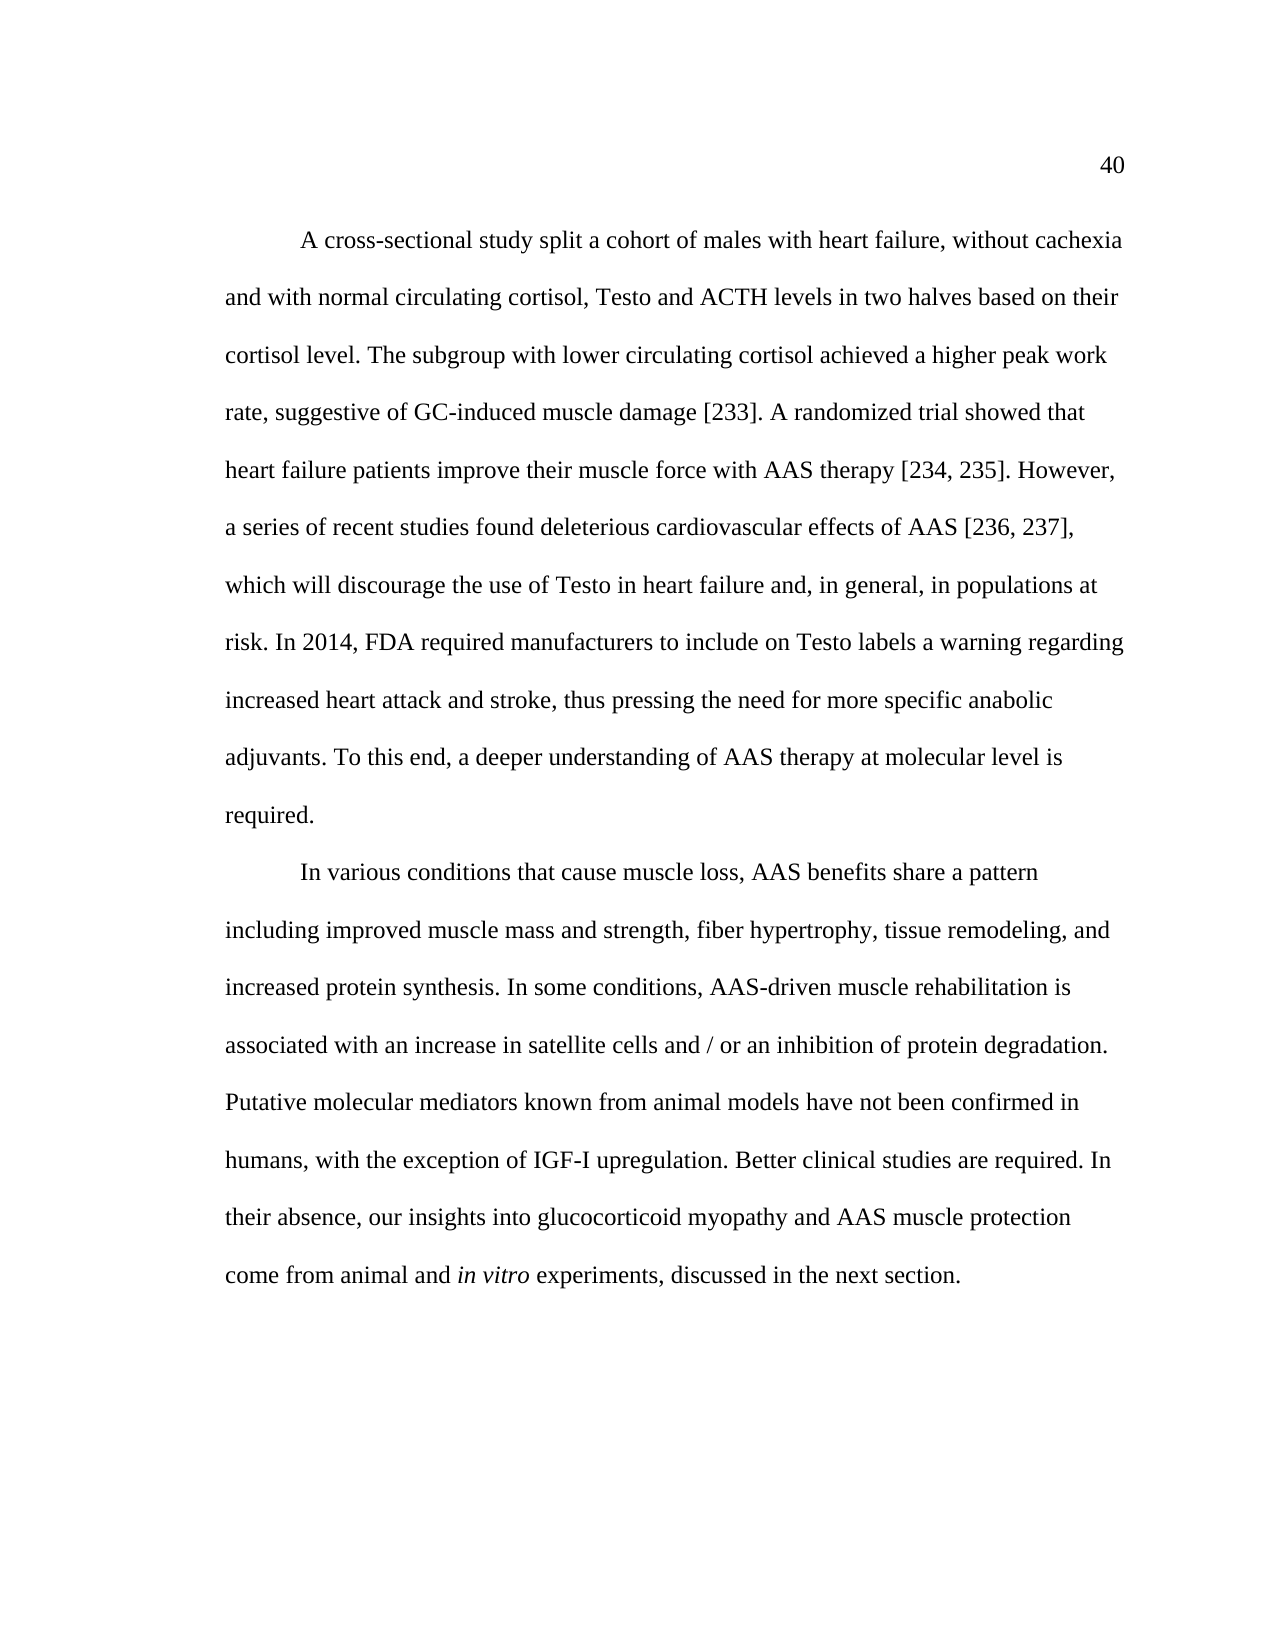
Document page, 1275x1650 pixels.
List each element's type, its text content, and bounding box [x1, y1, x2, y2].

text In various conditions that cause muscle loss, AAS benefits share a pattern including improved muscle mass and strength, fiber hypertrophy, tissue remodeling, and increased protein synthesis. In some conditions, AAS-driven muscle rehabilitation is associated with an increase in satellite cells and / or an inhibition of protein degradation. Putative molecular mediators known from animal models have not been confirmed in humans, with the exception of IGF-I upregulation. Better clinical studies are required. In their absence, our insights into glucocorticoid myopathy and AAS muscle protection come from animal and in vitro experiments, discussed in the next section. [225, 857, 1125, 1289]
text A cross-sectional study split a cohort of males with heart failure, without cachexia and with normal circulating cortisol, Testo and ACTH levels in two halves based on their cortisol level. The subgroup with lower circulating cortisol achieved a higher peak work rate, suggestive of GC-induced muscle damage [233]. A randomized trial showed that heart failure patients improve their muscle force with AAS therapy [234, 235]. However, a series of recent studies found deleterious cardiovascular effects of AAS [236, 237], which will discourage the use of Testo in heart failure and, in general, in populations at risk. In 2014, FDA required manufacturers to include on Testo labels a warning regarding increased heart attack and stroke, thus pressing the need for more specific anabolic adjuvants. To this end, a deeper understanding of AAS therapy at molecular level is required. [225, 225, 1125, 829]
